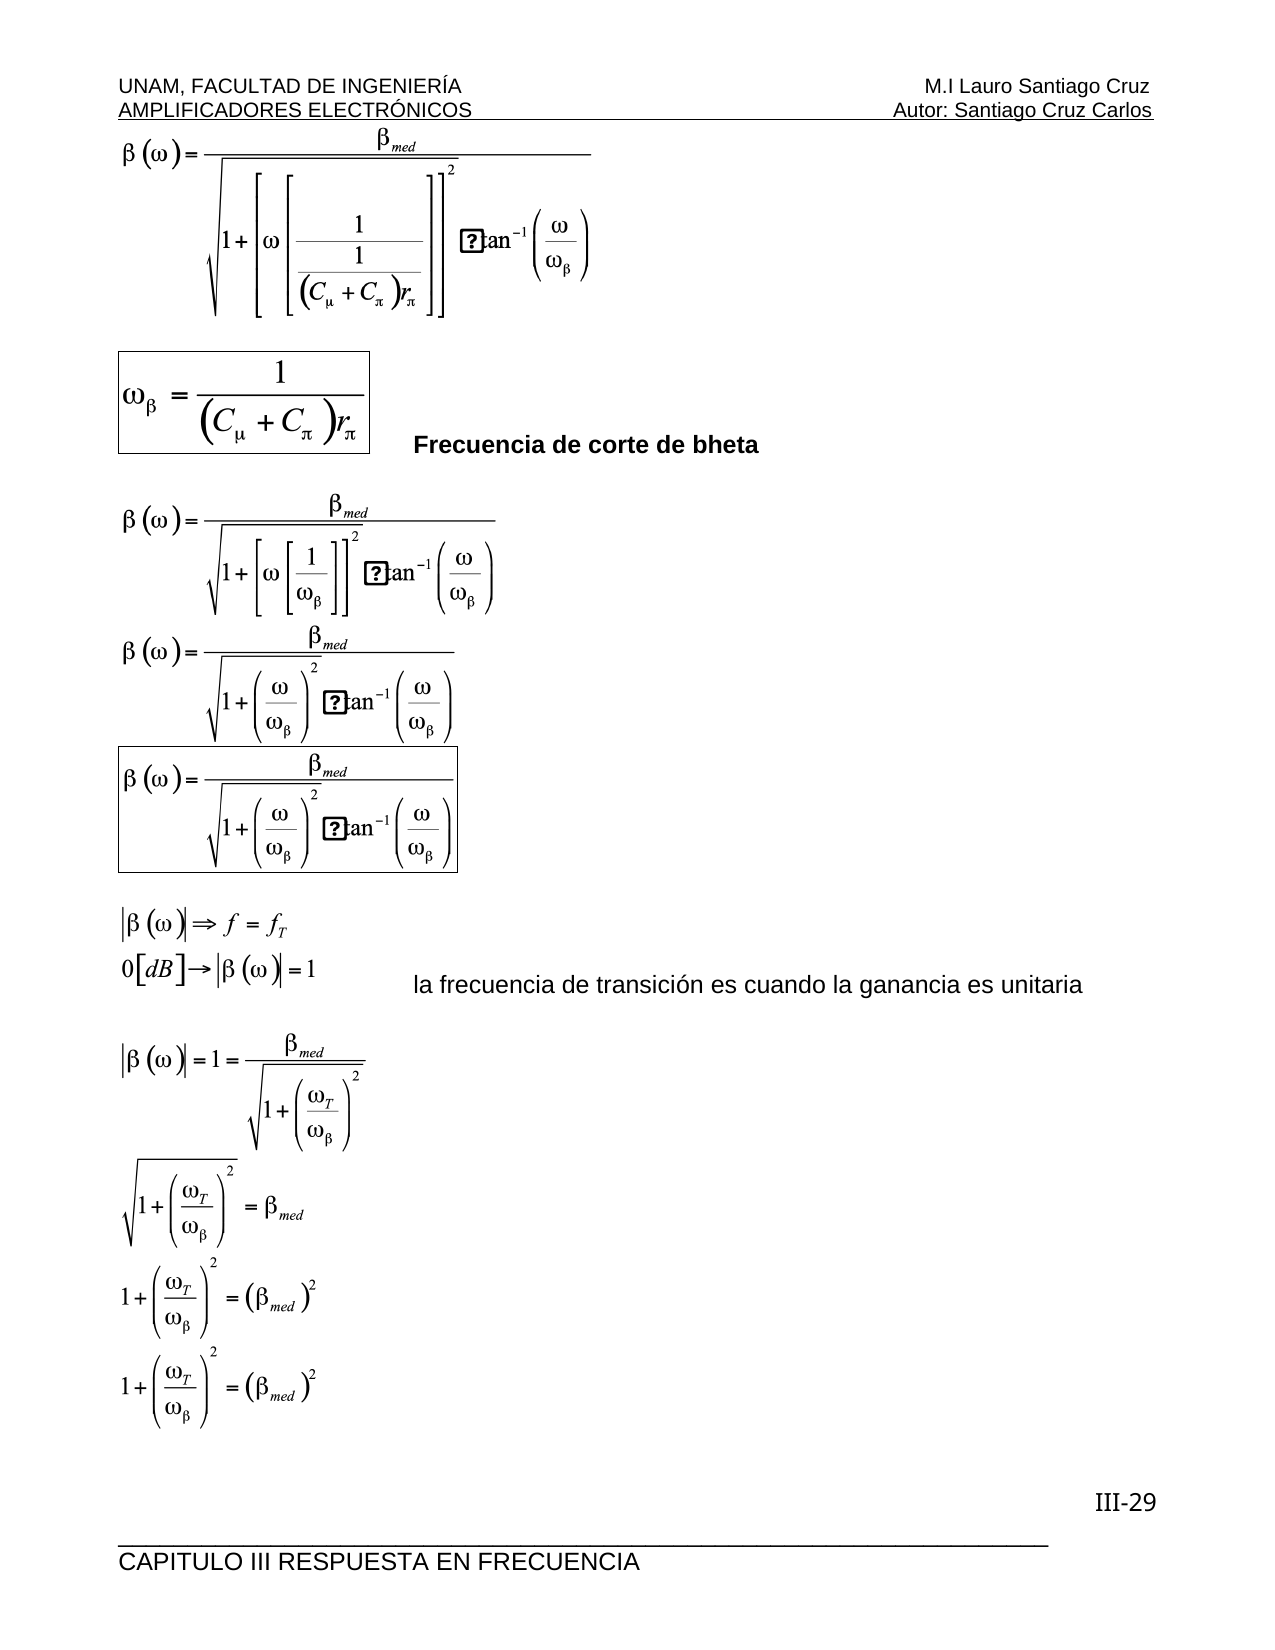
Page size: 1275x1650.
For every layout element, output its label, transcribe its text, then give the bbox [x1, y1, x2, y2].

text Frecuencia de corte de bheta [118, 351, 1157, 459]
picture [119, 352, 369, 453]
text la frecuencia de transición es cuando la ganancia es unitaria [118, 948, 1157, 999]
picture [118, 901, 319, 994]
picture [119, 747, 457, 872]
picture [118, 487, 500, 746]
picture [118, 1027, 371, 1430]
picture [118, 121, 596, 322]
